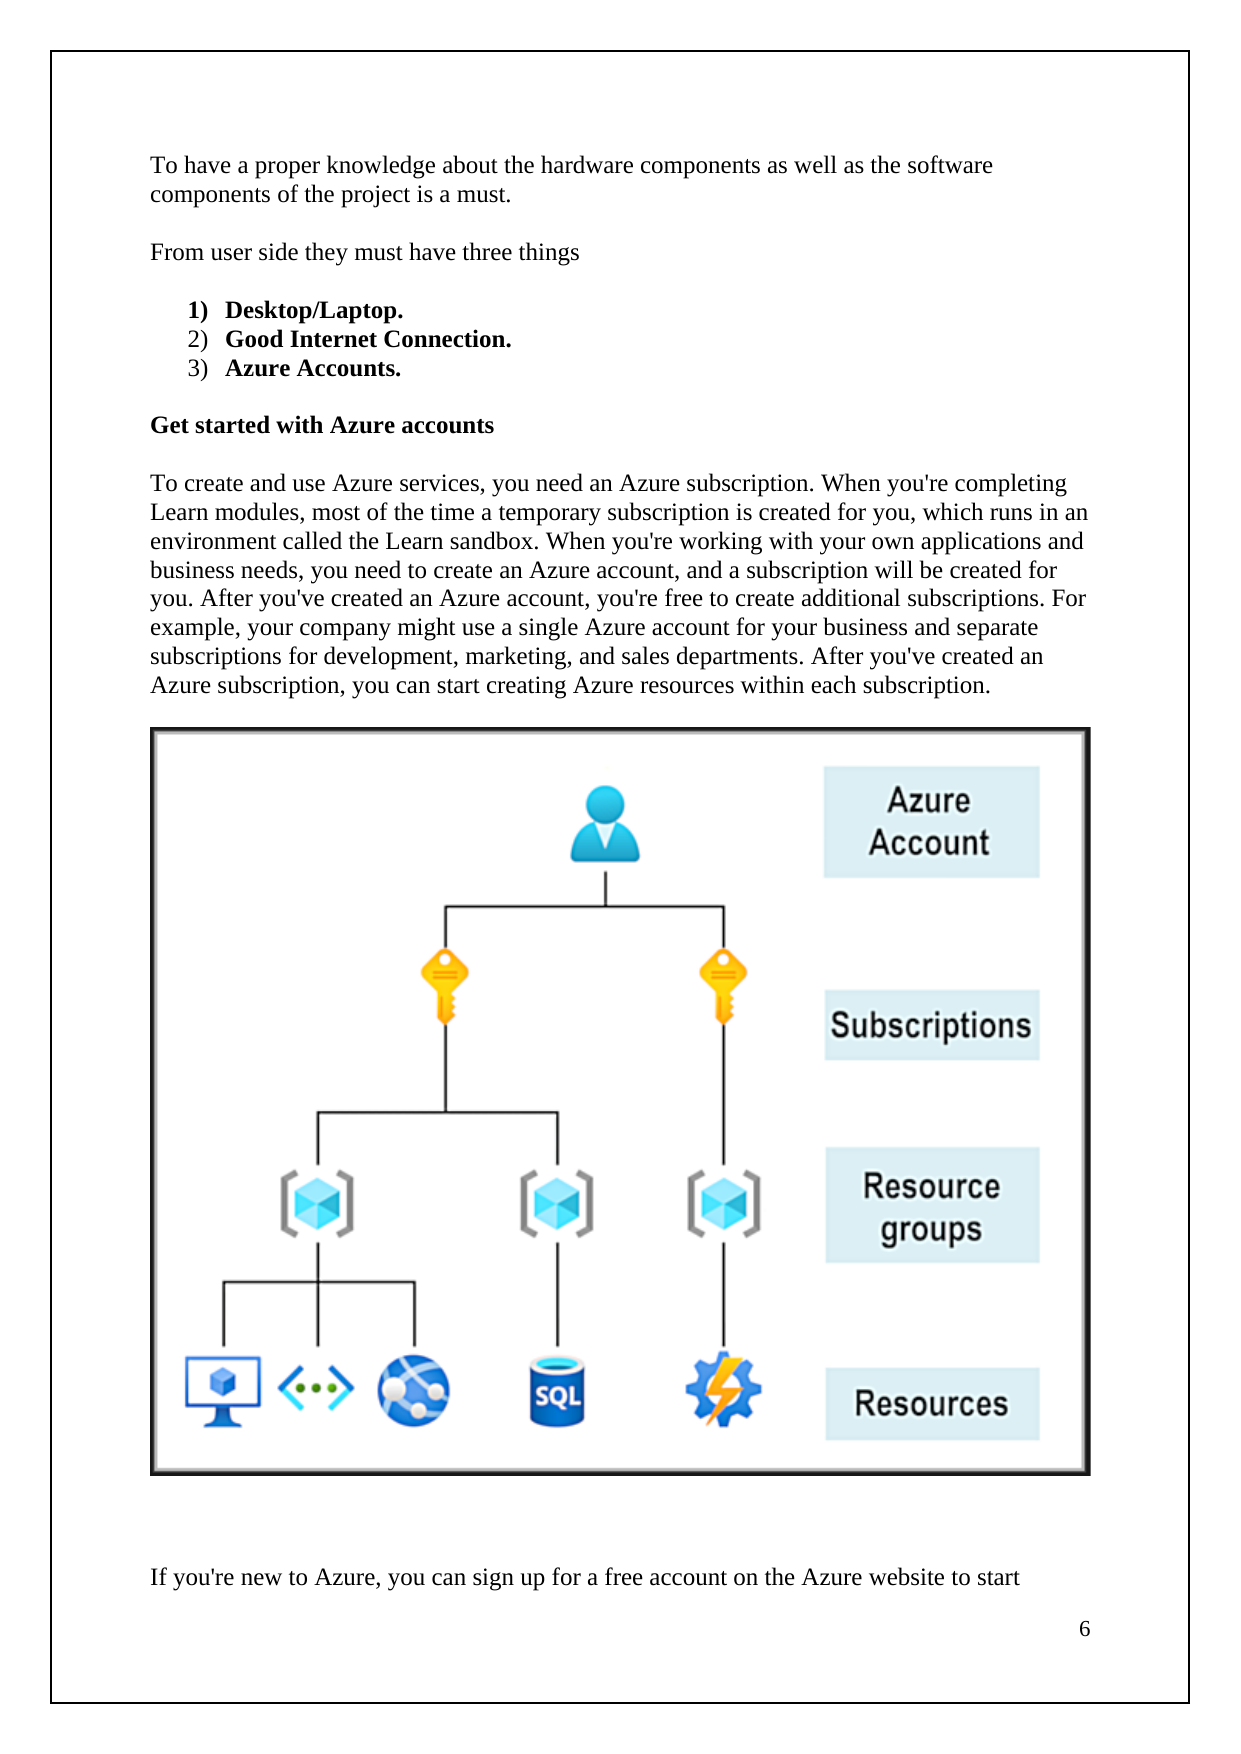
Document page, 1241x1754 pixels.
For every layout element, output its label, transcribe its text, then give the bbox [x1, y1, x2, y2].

list Good Internet Connection. [187, 324, 1090, 352]
list Azure Accounts. [187, 353, 1090, 381]
picture [150, 727, 1091, 1476]
text From user side they must have three things [150, 237, 1090, 266]
text components of the project is a must. [150, 179, 1090, 208]
text To create and use Azure services, you need an Azure subscription. When you're completing Learn modules, most of the time a temporary subscription is created for you, which runs in an environment called the Learn sandbox. When you're working with your own applications and business needs, you need to create an Azure account, and a subscription will be created for you. After you've created an Azure account, you're free to create additional subscriptions. For example, your company might use a single Azure account for your business and separate subscriptions for development, marketing, and sales departments. After you've created an Azure subscription, you can start creating Azure resources within each subscription. [150, 468, 1090, 698]
text To have a proper knowledge about the hardware components as well as the software [150, 150, 1090, 179]
text Get started with Azure accounts [150, 411, 1090, 439]
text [150, 1562, 1090, 1591]
list Desktop/Laptop. [187, 295, 1090, 323]
